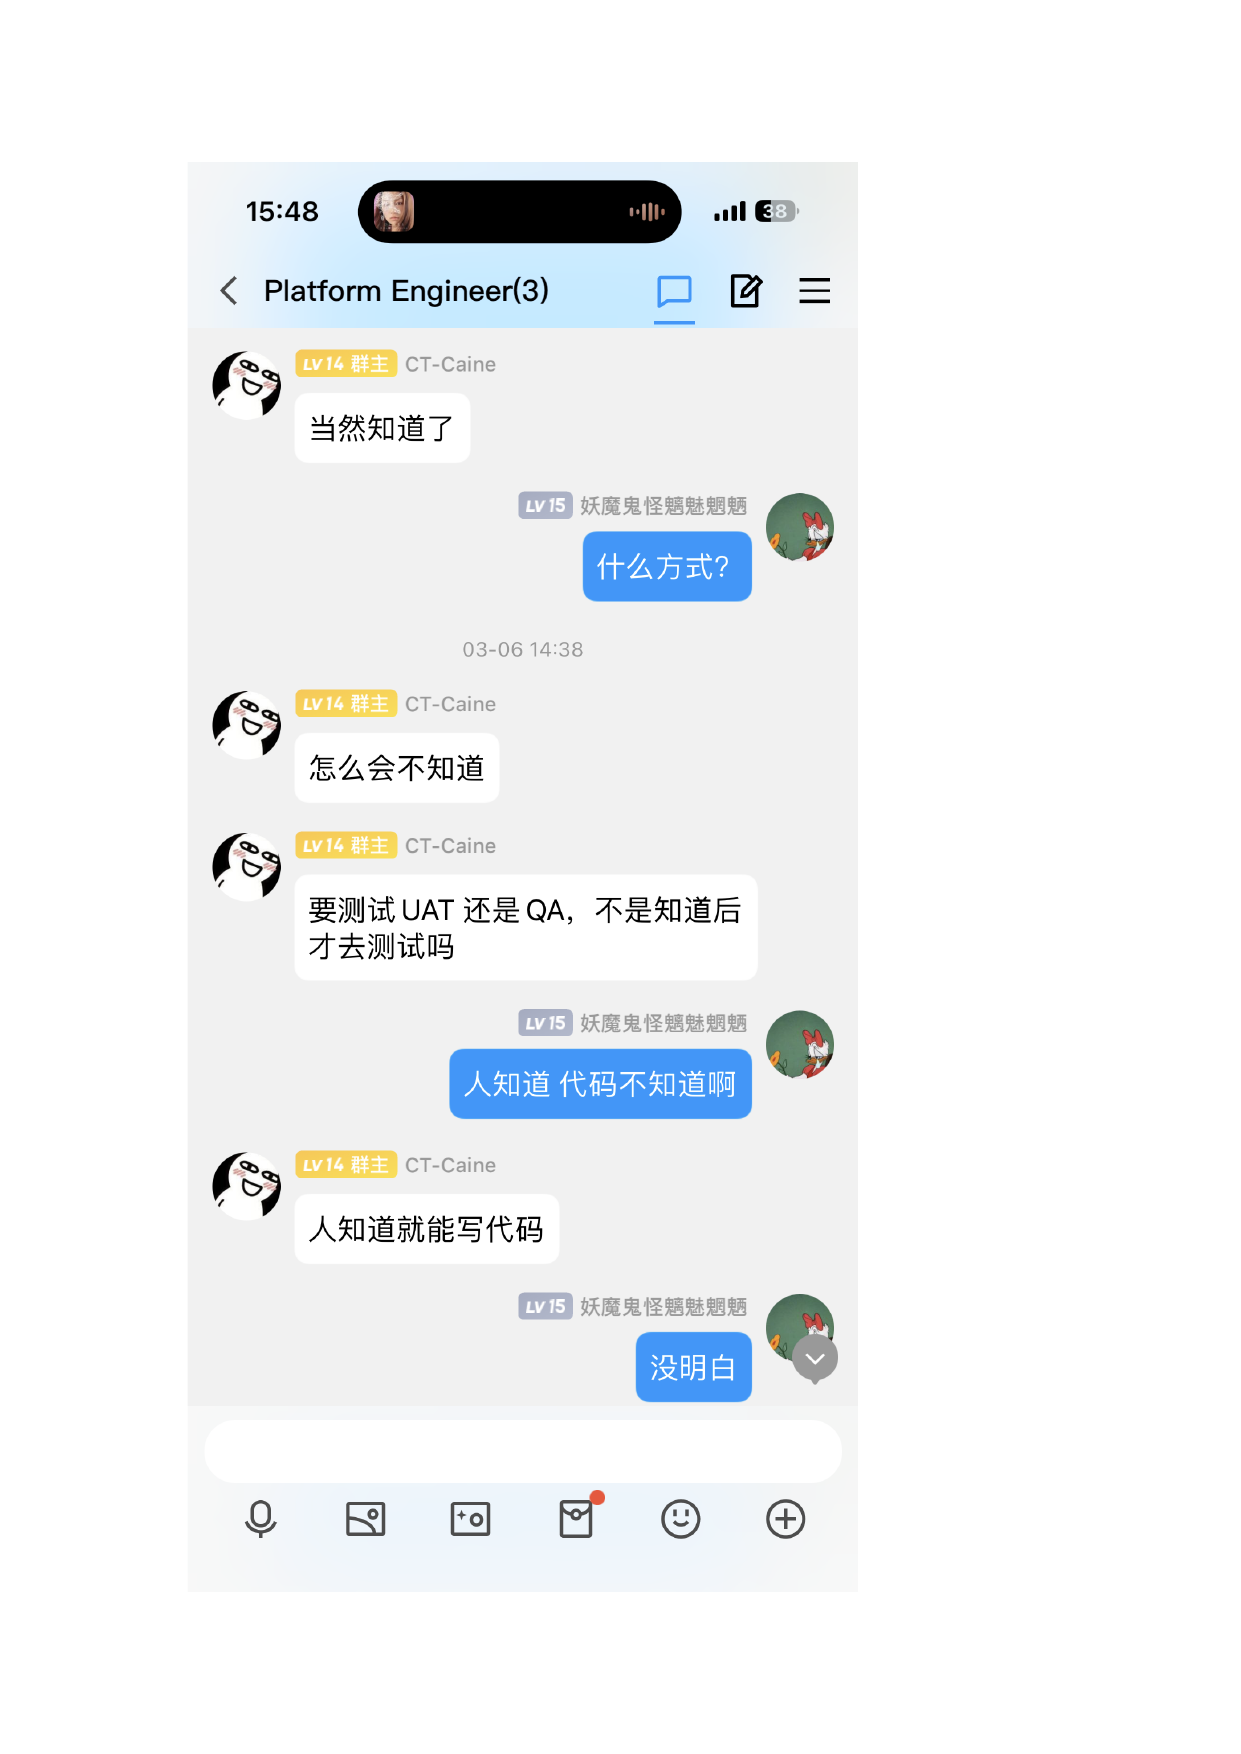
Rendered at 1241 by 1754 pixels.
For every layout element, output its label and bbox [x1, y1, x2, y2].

picture [187, 162, 858, 1592]
